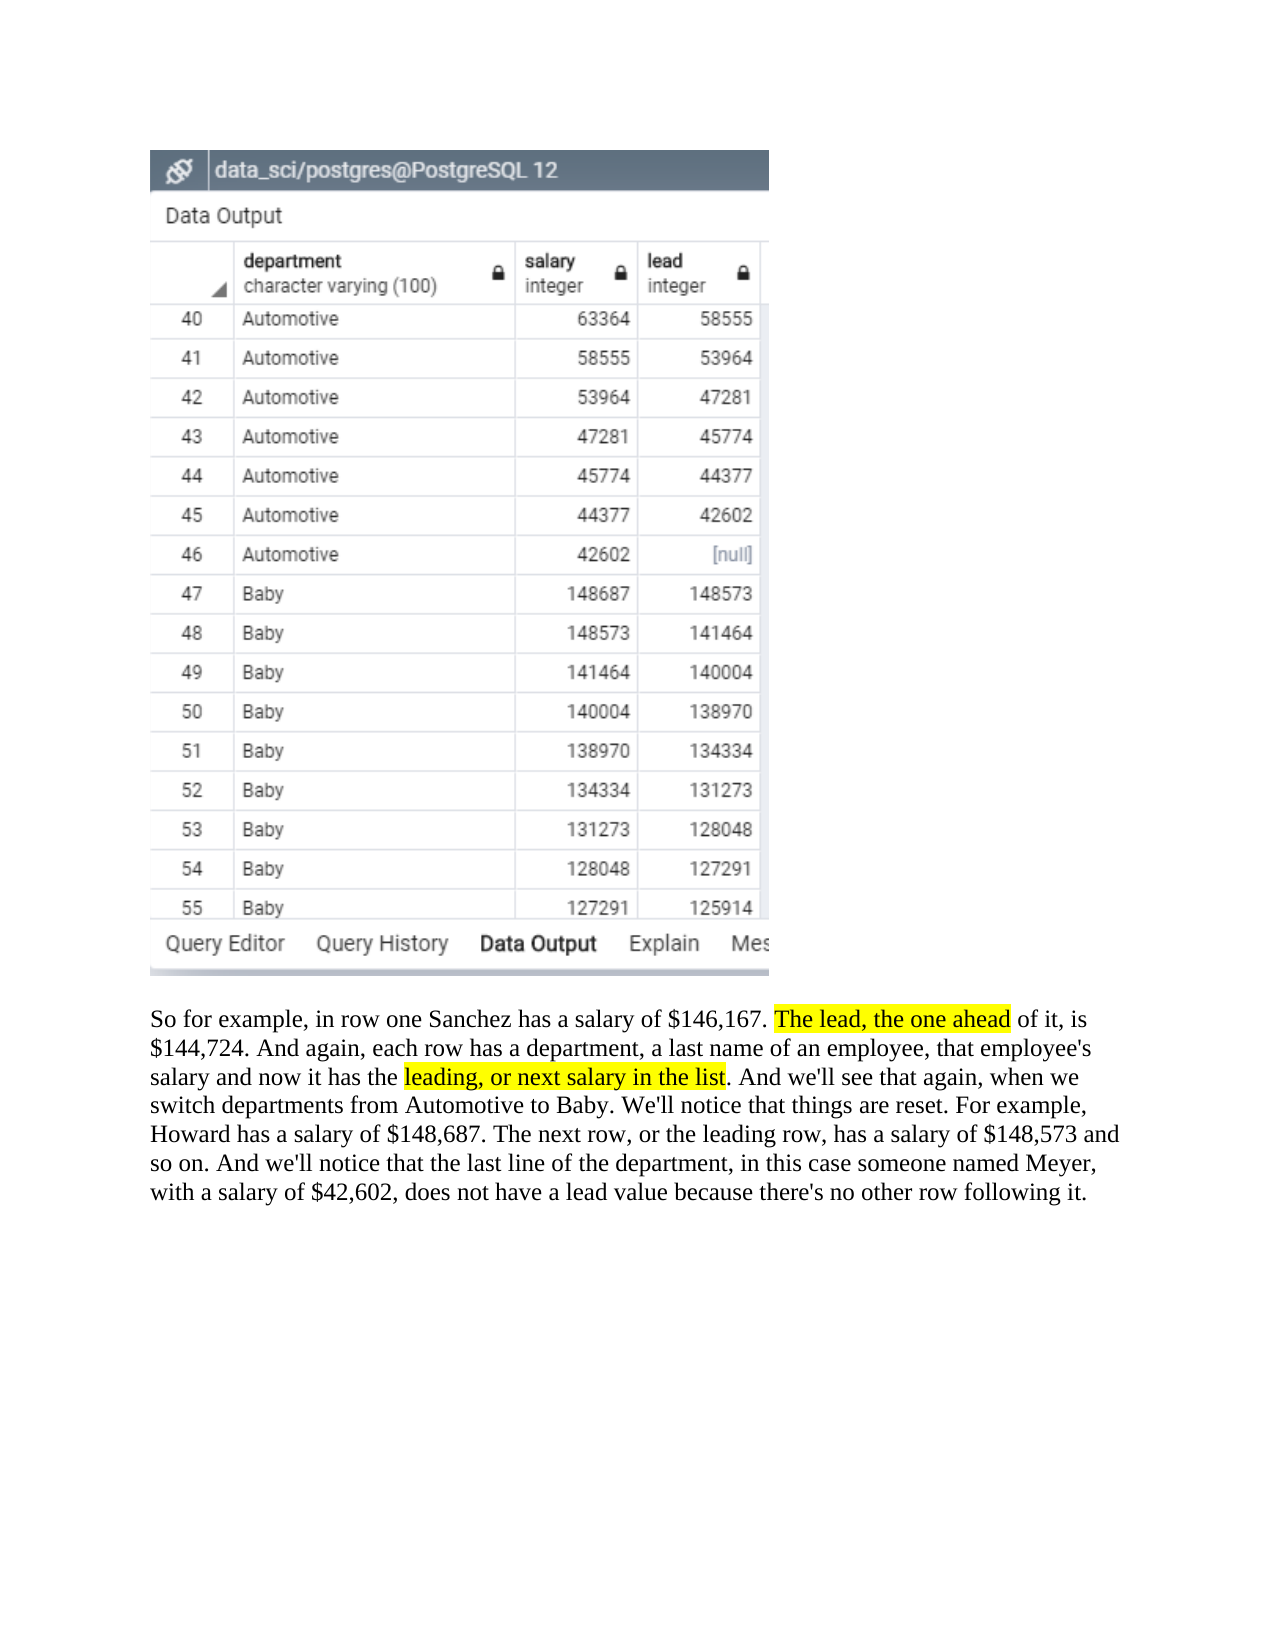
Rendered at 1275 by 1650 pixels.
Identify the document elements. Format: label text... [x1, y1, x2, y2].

text So for example, in row one Sanchez has a salary of $146,167. The lead, the one ahead of it, is $144,724. And again, each row has a department, a last name of an employee, that employee's salary and now it has the leading, or next salary in the list. And we'll see that again, when we switch departments from Automotive to Baby. We'll notice that things are reset. For example, Howard has a salary of $148,687. The next row, or the leading row, has a salary of $148,573 and so on. And we'll notice that the last line of the department, in this case someone named Meyer, with a salary of $42,602, does not have a lead value because there's no other row following it. [150, 1004, 1125, 1205]
picture [150, 150, 769, 976]
